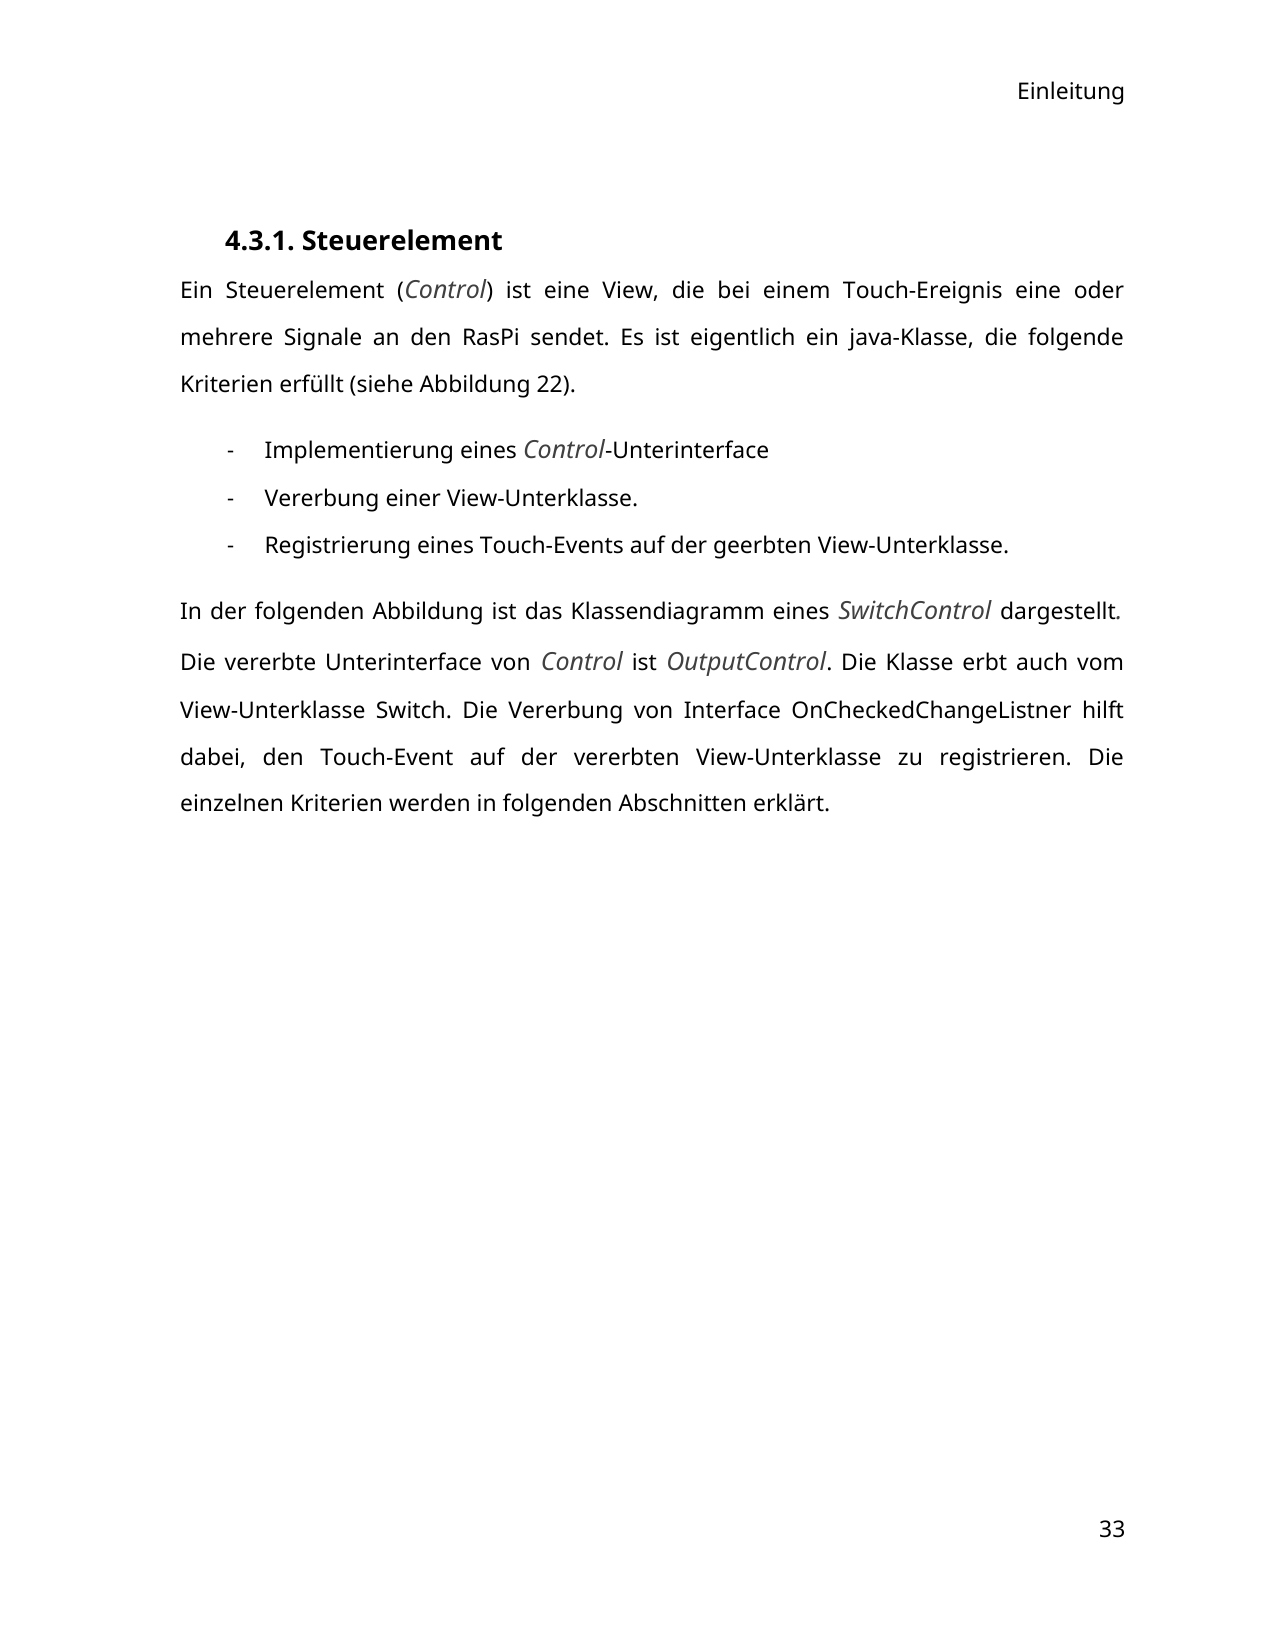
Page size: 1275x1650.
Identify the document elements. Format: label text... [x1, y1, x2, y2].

list Registrierung eines Touch-Events auf der geerbten View-Unterklasse. [227, 529, 1125, 561]
list Implementierung eines Control-Unterinterface [227, 431, 1125, 465]
subtitle Steuerelement [225, 222, 1125, 259]
list Vererbung einer View-Unterklasse. [227, 482, 1125, 514]
text In der folgenden Abbildung ist das Klassendiagramm eines SwitchControl dargestellt. Die vererbte Unterinterface von Control ist OutputControl. Die Klasse erbt auch vom View-Unterklasse Switch. Die Vererbung von Interface OnCheckedChangeListner hilft dabei, den Touch-Event auf der vererbten View-Unterklasse zu registrieren. Die einzelnen Kriterien werden in folgenden Abschnitten erklärt. [180, 593, 1125, 818]
text Ein Steuerelement (Control) ist eine View, die bei einem Touch-Ereignis eine oder mehrere Signale an den RasPi sendet. Es ist eigentlich ein java-Klasse, die folgende Kriterien erfüllt (siehe Abbildung 22). [180, 271, 1125, 399]
